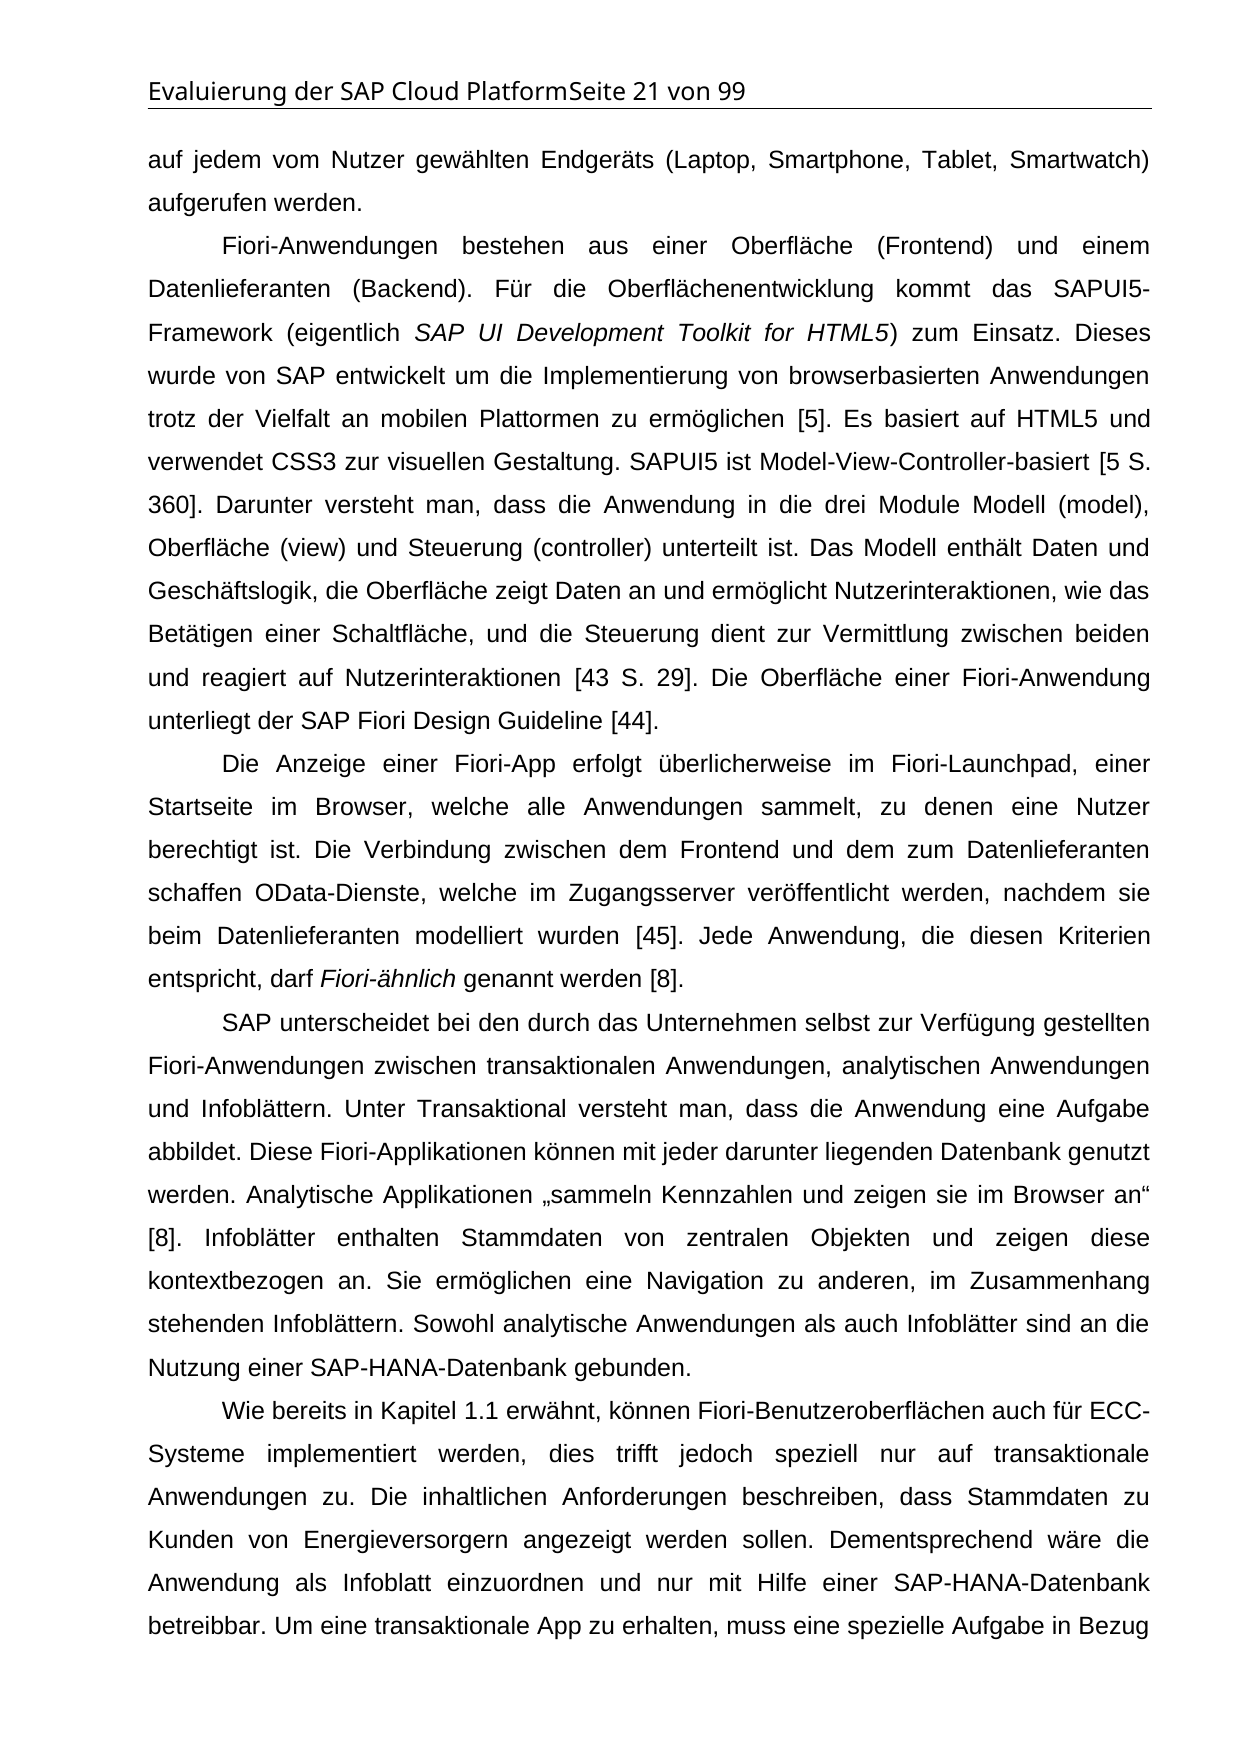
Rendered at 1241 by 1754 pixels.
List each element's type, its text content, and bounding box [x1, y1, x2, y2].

text Fiori-Anwendungen bestehen aus einer Oberfläche (Frontend) und einem Datenlieferanten (Backend). Für die Oberflächenentwicklung kommt das SAPUI5-Framework (eigentlich SAP UI Development Toolkit for HTML5) zum Einsatz. Dieses wurde von SAP entwickelt um die Implementierung von browserbasierten Anwendungen trotz der Vielfalt an mobilen Plattormen zu ermöglichen . Es basiert auf HTML5 und verwendet CSS3 zur visuellen Gestaltung. SAPUI5 ist Model-View-Controller-basiert . Darunter versteht man, dass die Anwendung in die drei Module Modell (model), Oberfläche (view) und Steuerung (controller) unterteilt ist. Das Modell enthält Daten und Geschäftslogik, die Oberfläche zeigt Daten an und ermöglicht Nutzerinteraktionen, wie das Betätigen einer Schaltfläche, und die Steuerung dient zur Vermittlung zwischen beiden und reagiert auf Nutzerinteraktionen. Die Oberfläche einer Fiori-Anwendung unterliegt der SAP Fiori Design Guideline . [148, 231, 1152, 734]
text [148, 145, 1152, 217]
text SAP unterscheidet bei den durch das Unternehmen selbst zur Verfügung gestellten Fiori-Anwendungen zwischen transaktionalen Anwendungen, analytischen Anwendungen und Infoblättern. Unter Transaktional versteht man, dass die Anwendung eine Aufgabe abbildet. Diese Fiori-Applikationen können mit jeder darunter liegenden Datenbank genutzt werden. Analytische Applikationen „sammeln Kennzahlen und zeigen sie im Browser an“ . Infoblätter enthalten Stammdaten von zentralen Objekten und zeigen diese kontextbezogen an. Sie ermöglichen eine Navigation zu anderen, im Zusammenhang stehenden Infoblättern. Sowohl analytische Anwendungen als auch Infoblätter sind an die Nutzung einer SAP-HANA-Datenbank gebunden. [148, 1008, 1152, 1381]
text Die Anzeige einer Fiori-App erfolgt überlicherweise im Fiori-Launchpad, einer Startseite im Browser, welche alle Anwendungen sammelt, zu denen eine Nutzer berechtigt ist. Die Verbindung zwischen dem Frontend und dem zum Datenlieferanten schaffen OData-Dienste, welche im Zugangsserver veröffentlicht werden, nachdem sie beim Datenlieferanten modelliert wurden . Jede Anwendung, die diesen Kriterien entspricht, darf Fiori-ähnlich genannt werden . [148, 749, 1152, 993]
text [148, 1396, 1152, 1640]
